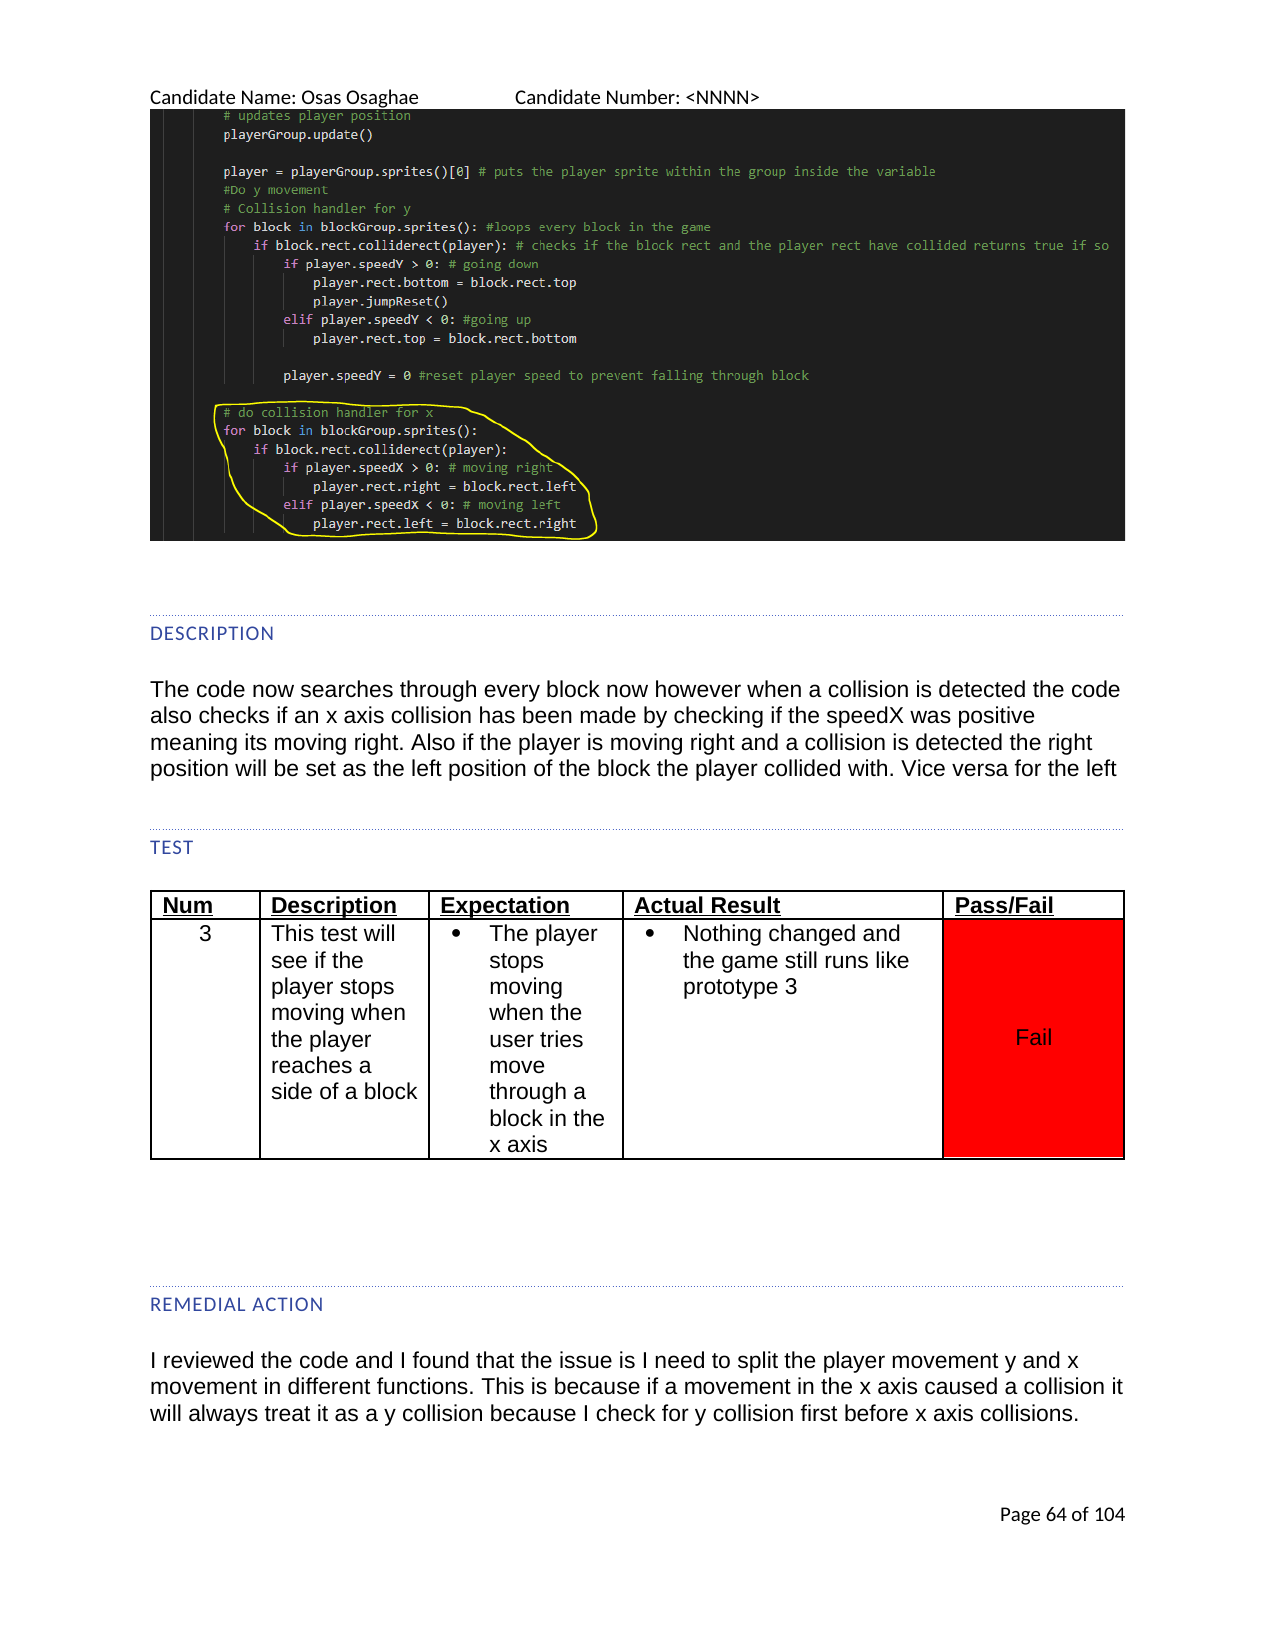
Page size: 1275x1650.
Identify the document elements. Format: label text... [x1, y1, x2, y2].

table_cell This test will see if the player stops moving when the player reaches a side of a block [261, 920, 428, 1157]
table_cell Nothing changed and the game still runs like prototype 3 [624, 920, 942, 1157]
table_header Pass/Fail [944, 892, 1123, 918]
picture [150, 109, 1125, 541]
table_cell The player stops moving when the user tries move through a block in the x axis [430, 920, 622, 1157]
subtitle Remedial action [150, 1286, 1125, 1317]
text I reviewed the code and I found that the issue is I need to split the player movement y and x movement in different functions. This is because if a movement in the x axis caused a collision it will always treat it as a y collision because I check for y collision first before x axis collisions. [150, 1347, 1125, 1426]
table_header Expectation [430, 892, 622, 918]
text The code now searches through every block now however when a collision is detected the code also checks if an x axis collision has been made by checking if the speedX was positive meaning its moving right. Also if the player is moving right and a collision is detected the right position will be set as the left position of the block the player collided with. Vice versa for the left [150, 676, 1125, 781]
table_cell Fail [944, 920, 1123, 1157]
subtitle Description [150, 614, 1125, 646]
table_header Num [152, 892, 259, 918]
table_header Actual Result [624, 892, 942, 918]
subtitle Test [150, 828, 1125, 859]
table_cell 3 [152, 920, 259, 1157]
table_header Description [261, 892, 428, 918]
